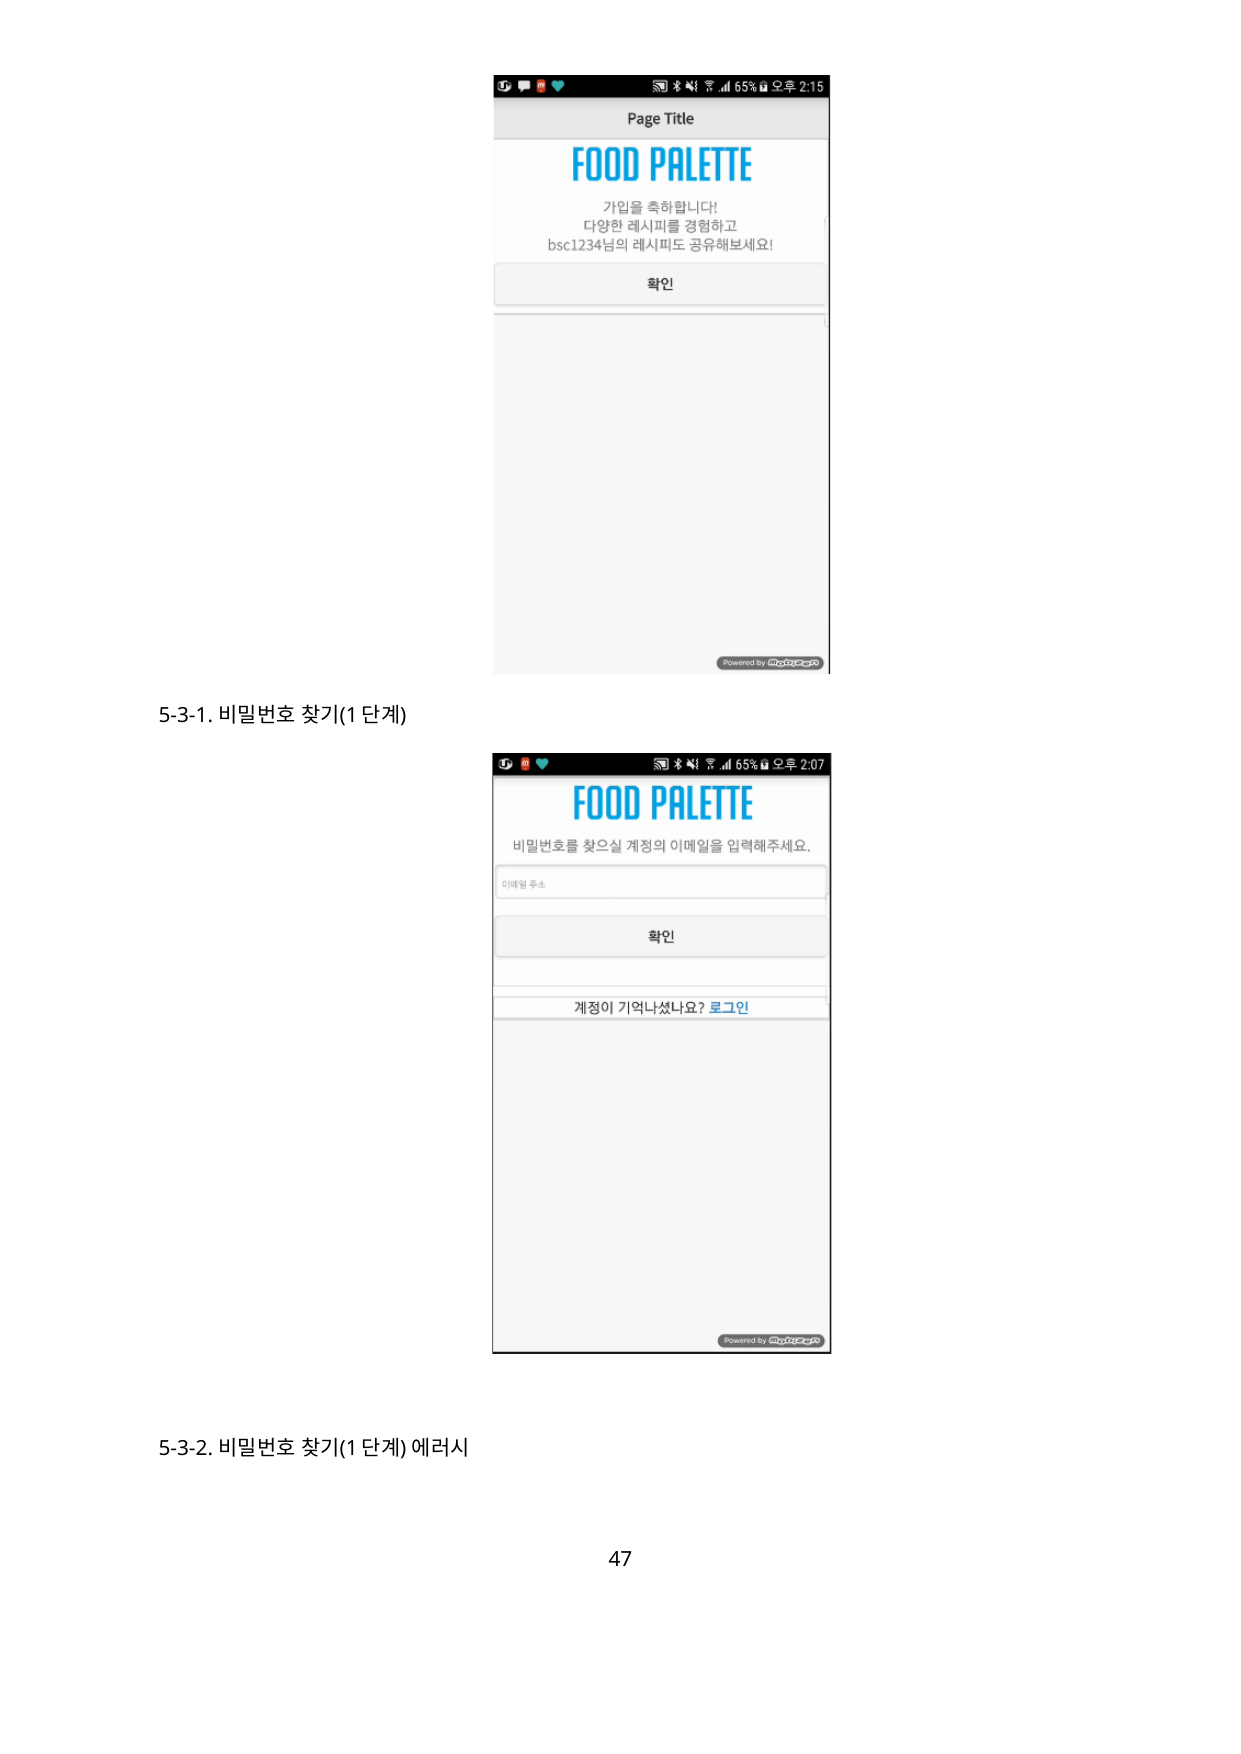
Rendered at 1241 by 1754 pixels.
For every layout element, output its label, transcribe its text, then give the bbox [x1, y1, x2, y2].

picture [492, 753, 832, 1354]
text 5-3-2. 비밀번호 찾기(1단계) 에러시 [75, 1432, 1165, 1462]
picture [493, 75, 830, 674]
text 5-3-1. 비밀번호 찾기(1단계) [75, 698, 1165, 728]
